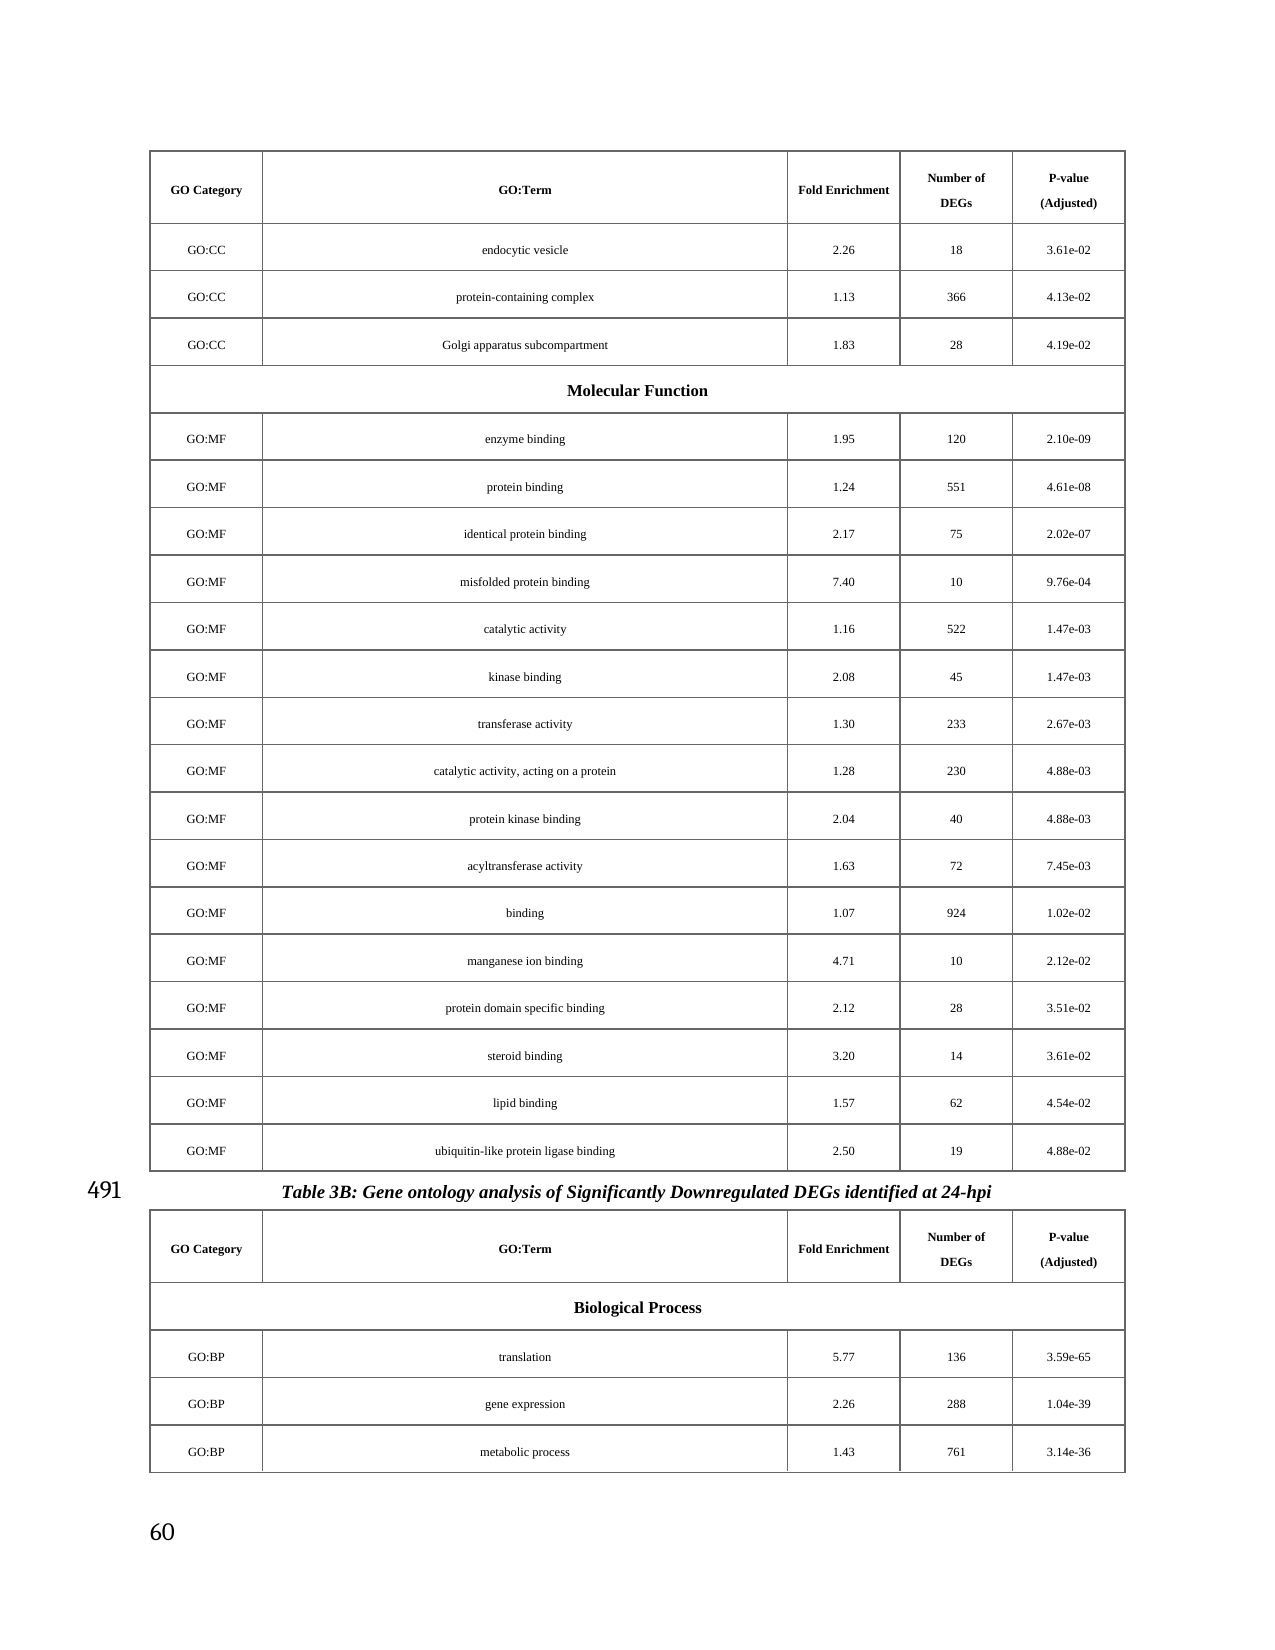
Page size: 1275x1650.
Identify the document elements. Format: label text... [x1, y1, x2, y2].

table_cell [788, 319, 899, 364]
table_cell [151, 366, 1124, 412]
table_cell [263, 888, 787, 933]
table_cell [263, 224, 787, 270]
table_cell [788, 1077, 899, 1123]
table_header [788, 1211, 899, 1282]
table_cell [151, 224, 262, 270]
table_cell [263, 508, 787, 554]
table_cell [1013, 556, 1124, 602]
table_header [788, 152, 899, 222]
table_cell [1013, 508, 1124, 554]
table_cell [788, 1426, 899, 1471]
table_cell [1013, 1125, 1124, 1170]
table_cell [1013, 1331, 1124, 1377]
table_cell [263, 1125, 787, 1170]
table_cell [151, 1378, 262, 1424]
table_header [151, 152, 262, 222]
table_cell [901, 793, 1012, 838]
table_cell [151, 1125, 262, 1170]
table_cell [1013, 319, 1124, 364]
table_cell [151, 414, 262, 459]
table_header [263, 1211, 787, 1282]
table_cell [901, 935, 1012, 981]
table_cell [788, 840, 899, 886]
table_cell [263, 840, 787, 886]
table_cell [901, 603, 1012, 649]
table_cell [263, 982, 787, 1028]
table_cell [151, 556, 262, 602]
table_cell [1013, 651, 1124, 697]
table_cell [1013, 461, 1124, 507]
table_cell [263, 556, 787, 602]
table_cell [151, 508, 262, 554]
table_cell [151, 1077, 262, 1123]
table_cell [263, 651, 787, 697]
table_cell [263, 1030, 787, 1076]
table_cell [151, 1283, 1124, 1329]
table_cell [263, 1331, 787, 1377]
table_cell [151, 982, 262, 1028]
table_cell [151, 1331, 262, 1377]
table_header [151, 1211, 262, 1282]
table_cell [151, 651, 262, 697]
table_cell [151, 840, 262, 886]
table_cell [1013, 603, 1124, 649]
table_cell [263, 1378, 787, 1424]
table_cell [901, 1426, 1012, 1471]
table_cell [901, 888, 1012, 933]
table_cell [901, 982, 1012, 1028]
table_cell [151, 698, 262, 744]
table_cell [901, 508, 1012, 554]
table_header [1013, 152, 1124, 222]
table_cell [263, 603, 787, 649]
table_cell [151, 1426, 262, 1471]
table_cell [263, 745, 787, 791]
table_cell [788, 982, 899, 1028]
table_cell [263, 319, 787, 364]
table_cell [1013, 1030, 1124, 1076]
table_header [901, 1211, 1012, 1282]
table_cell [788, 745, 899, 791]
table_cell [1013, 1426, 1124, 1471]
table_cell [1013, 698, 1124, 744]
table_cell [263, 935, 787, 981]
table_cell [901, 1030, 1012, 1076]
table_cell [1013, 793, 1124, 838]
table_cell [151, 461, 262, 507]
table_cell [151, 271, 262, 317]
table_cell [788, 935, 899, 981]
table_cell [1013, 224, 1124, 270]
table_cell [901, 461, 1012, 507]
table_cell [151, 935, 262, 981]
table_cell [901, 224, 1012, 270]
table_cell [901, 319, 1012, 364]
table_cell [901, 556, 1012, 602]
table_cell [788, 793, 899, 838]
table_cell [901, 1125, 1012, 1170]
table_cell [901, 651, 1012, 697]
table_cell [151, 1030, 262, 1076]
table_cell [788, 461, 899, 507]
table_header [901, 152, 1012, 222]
text Table 3B: Gene ontology analysis of Significantly Downregulated DEGs identified at 24-hpi [156, 1178, 1119, 1203]
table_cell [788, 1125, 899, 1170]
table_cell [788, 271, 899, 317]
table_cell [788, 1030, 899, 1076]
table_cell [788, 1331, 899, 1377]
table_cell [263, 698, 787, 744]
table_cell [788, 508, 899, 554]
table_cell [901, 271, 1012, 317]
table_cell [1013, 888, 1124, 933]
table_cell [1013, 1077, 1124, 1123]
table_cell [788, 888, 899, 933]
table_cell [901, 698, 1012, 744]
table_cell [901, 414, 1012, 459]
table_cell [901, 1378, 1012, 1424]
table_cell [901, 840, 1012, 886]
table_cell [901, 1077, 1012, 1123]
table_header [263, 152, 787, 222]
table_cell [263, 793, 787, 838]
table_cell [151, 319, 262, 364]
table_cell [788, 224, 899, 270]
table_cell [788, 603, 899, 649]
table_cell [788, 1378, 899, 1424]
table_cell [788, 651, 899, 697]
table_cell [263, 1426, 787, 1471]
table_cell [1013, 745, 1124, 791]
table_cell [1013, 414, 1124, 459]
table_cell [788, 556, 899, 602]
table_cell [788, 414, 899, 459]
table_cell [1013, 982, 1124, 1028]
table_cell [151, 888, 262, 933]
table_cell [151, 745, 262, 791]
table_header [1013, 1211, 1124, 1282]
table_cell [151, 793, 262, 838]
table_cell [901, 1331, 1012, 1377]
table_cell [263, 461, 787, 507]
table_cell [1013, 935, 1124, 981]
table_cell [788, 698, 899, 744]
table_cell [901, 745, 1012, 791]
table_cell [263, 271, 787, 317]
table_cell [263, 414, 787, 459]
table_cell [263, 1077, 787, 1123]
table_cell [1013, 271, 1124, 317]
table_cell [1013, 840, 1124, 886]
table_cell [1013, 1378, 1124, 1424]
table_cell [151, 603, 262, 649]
